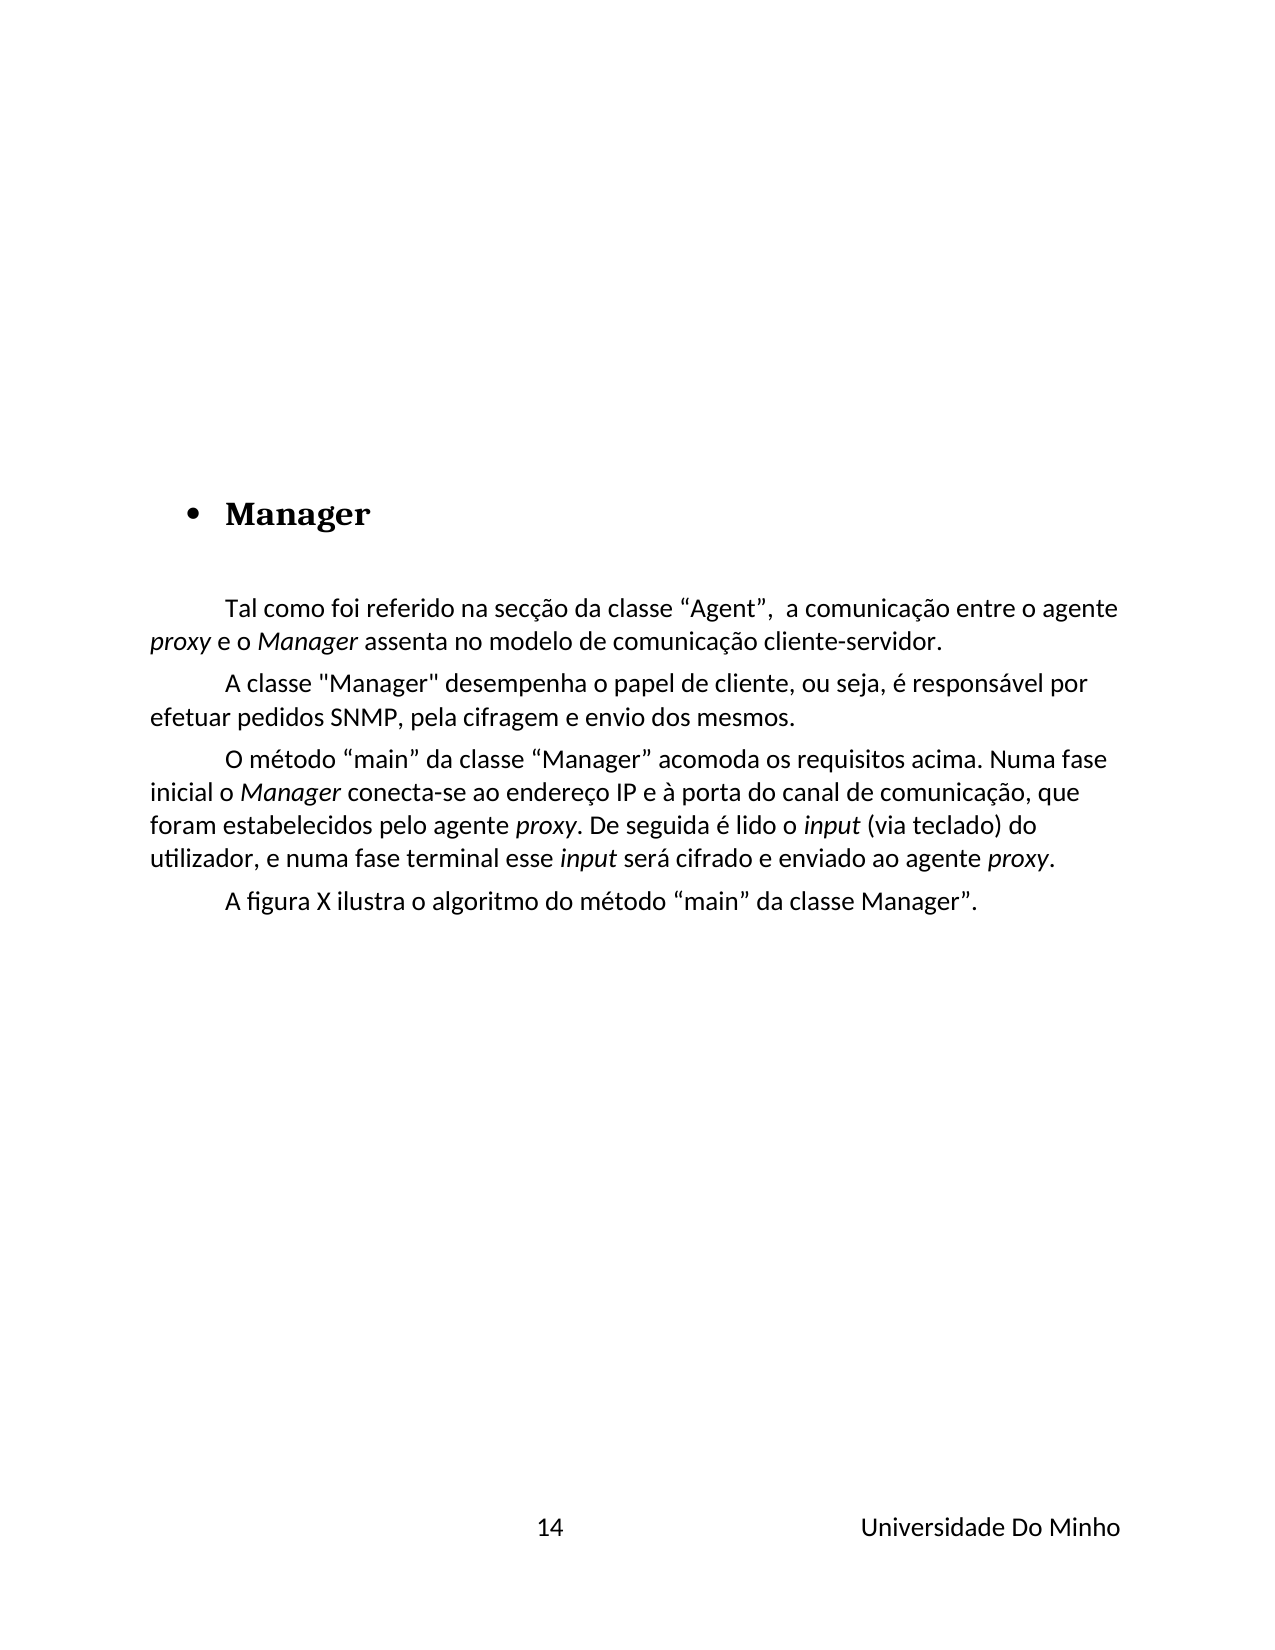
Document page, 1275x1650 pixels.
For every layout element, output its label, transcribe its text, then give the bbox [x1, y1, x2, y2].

subtitle A figura X ilustra o algoritmo do método “main” da classe Manager”. [150, 884, 1137, 917]
subtitle A classe "Manager" desempenha o papel de cliente, ou seja, é responsável por efetuar pedidos SNMP, pela cifragem e envio dos mesmos. [150, 667, 1137, 733]
subtitle O método “main” da classe “Manager” acomoda os requisitos acima. Numa fase inicial o Manager conecta-se ao endereço IP e à porta do canal de comunicação, que foram estabelecidos pelo agente proxy. De seguida é lido o input (via teclado) do utilizador, e numa fase terminal esse input será cifrado e enviado ao agente proxy. [150, 742, 1137, 874]
subtitle Tal como foi referido na secção da classe “Agent”, a comunicação entre o agente proxy e o Manager assenta no modelo de comunicação cliente-servidor. [150, 591, 1137, 657]
subtitle Manager [187, 495, 1137, 533]
